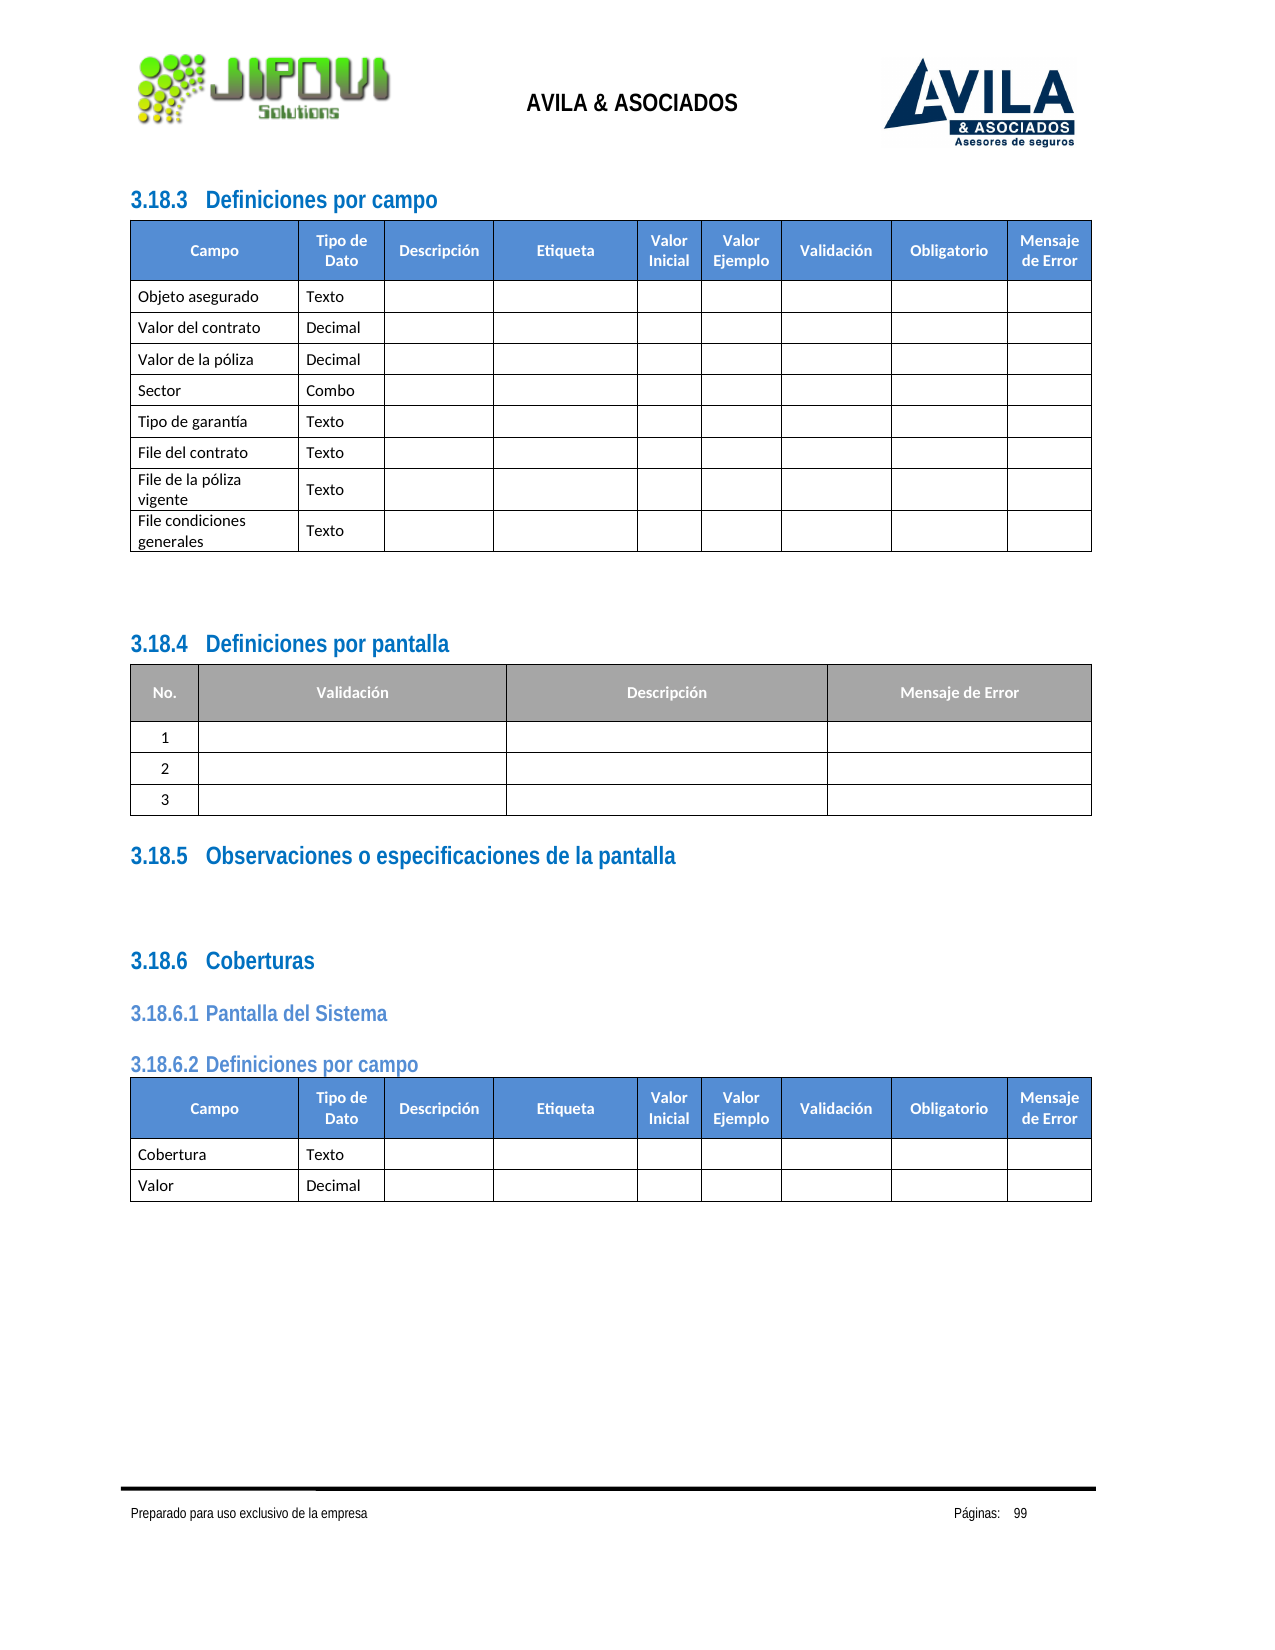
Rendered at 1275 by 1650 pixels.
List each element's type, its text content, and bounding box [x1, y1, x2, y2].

subtitle Definiciones por campo [131, 184, 1092, 213]
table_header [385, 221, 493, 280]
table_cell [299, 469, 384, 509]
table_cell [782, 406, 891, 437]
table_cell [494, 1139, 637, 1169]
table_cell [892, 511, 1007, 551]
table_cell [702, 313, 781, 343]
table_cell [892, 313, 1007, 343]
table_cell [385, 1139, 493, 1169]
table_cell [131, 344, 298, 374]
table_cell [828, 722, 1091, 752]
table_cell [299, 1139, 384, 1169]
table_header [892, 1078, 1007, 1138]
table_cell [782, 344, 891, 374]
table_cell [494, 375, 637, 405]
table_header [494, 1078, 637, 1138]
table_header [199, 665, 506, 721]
subtitle Coberturas [131, 946, 1092, 974]
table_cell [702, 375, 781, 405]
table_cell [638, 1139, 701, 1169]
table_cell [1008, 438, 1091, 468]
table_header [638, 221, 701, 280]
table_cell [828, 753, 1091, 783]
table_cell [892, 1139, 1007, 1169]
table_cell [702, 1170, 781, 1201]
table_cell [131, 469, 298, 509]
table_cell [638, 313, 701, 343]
picture [131, 47, 394, 128]
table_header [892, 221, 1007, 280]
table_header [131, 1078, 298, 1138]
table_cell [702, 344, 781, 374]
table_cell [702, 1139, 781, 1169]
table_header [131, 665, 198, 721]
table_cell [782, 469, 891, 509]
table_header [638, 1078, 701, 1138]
subtitle Observaciones o especificaciones de la pantalla [131, 841, 1092, 869]
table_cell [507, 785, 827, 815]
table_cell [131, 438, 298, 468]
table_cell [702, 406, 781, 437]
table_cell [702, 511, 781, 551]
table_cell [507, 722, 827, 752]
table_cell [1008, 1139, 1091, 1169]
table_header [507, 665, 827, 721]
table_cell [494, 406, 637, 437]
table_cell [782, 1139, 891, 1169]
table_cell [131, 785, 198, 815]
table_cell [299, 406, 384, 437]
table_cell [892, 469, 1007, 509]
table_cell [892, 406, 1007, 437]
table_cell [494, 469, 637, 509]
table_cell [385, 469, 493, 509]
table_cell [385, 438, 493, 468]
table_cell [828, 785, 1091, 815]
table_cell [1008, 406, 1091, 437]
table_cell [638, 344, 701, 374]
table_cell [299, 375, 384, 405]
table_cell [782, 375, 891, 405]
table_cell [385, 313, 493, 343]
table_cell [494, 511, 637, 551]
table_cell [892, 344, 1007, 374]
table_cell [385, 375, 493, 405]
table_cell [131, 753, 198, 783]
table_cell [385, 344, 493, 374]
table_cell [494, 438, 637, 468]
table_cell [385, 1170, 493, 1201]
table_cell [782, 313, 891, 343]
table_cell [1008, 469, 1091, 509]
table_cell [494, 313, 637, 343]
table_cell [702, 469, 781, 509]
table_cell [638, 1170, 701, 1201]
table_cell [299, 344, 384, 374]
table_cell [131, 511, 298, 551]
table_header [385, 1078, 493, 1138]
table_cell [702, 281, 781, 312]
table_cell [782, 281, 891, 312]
subtitle Definiciones por campo [131, 1051, 1092, 1077]
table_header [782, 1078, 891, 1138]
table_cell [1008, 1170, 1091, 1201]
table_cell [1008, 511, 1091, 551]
subtitle Pantalla del Sistema [131, 999, 1092, 1026]
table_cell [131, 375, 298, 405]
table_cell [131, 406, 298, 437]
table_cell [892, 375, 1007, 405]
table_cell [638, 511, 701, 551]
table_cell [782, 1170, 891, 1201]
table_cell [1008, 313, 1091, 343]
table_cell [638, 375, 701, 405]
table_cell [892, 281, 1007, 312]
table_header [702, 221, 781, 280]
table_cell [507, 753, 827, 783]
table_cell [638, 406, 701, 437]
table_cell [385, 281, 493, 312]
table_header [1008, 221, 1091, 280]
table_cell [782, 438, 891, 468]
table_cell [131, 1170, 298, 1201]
picture [881, 57, 1077, 148]
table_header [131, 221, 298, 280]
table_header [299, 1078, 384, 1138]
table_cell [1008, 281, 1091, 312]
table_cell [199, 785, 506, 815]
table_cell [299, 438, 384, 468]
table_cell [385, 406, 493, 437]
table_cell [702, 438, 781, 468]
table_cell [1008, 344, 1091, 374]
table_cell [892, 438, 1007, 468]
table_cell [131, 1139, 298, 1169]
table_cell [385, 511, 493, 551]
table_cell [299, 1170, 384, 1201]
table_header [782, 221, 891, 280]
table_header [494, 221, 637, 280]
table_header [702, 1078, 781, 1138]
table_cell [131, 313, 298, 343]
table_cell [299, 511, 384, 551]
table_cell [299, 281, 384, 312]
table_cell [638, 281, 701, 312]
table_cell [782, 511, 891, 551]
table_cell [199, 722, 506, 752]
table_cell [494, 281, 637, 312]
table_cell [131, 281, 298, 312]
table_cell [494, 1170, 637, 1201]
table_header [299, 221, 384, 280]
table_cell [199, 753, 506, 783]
subtitle Definiciones por pantalla [131, 629, 1092, 657]
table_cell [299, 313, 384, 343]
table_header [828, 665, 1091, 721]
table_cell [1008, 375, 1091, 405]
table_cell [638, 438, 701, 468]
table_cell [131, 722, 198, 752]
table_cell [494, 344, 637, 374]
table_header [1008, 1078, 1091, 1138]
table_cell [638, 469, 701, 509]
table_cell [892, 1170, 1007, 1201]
